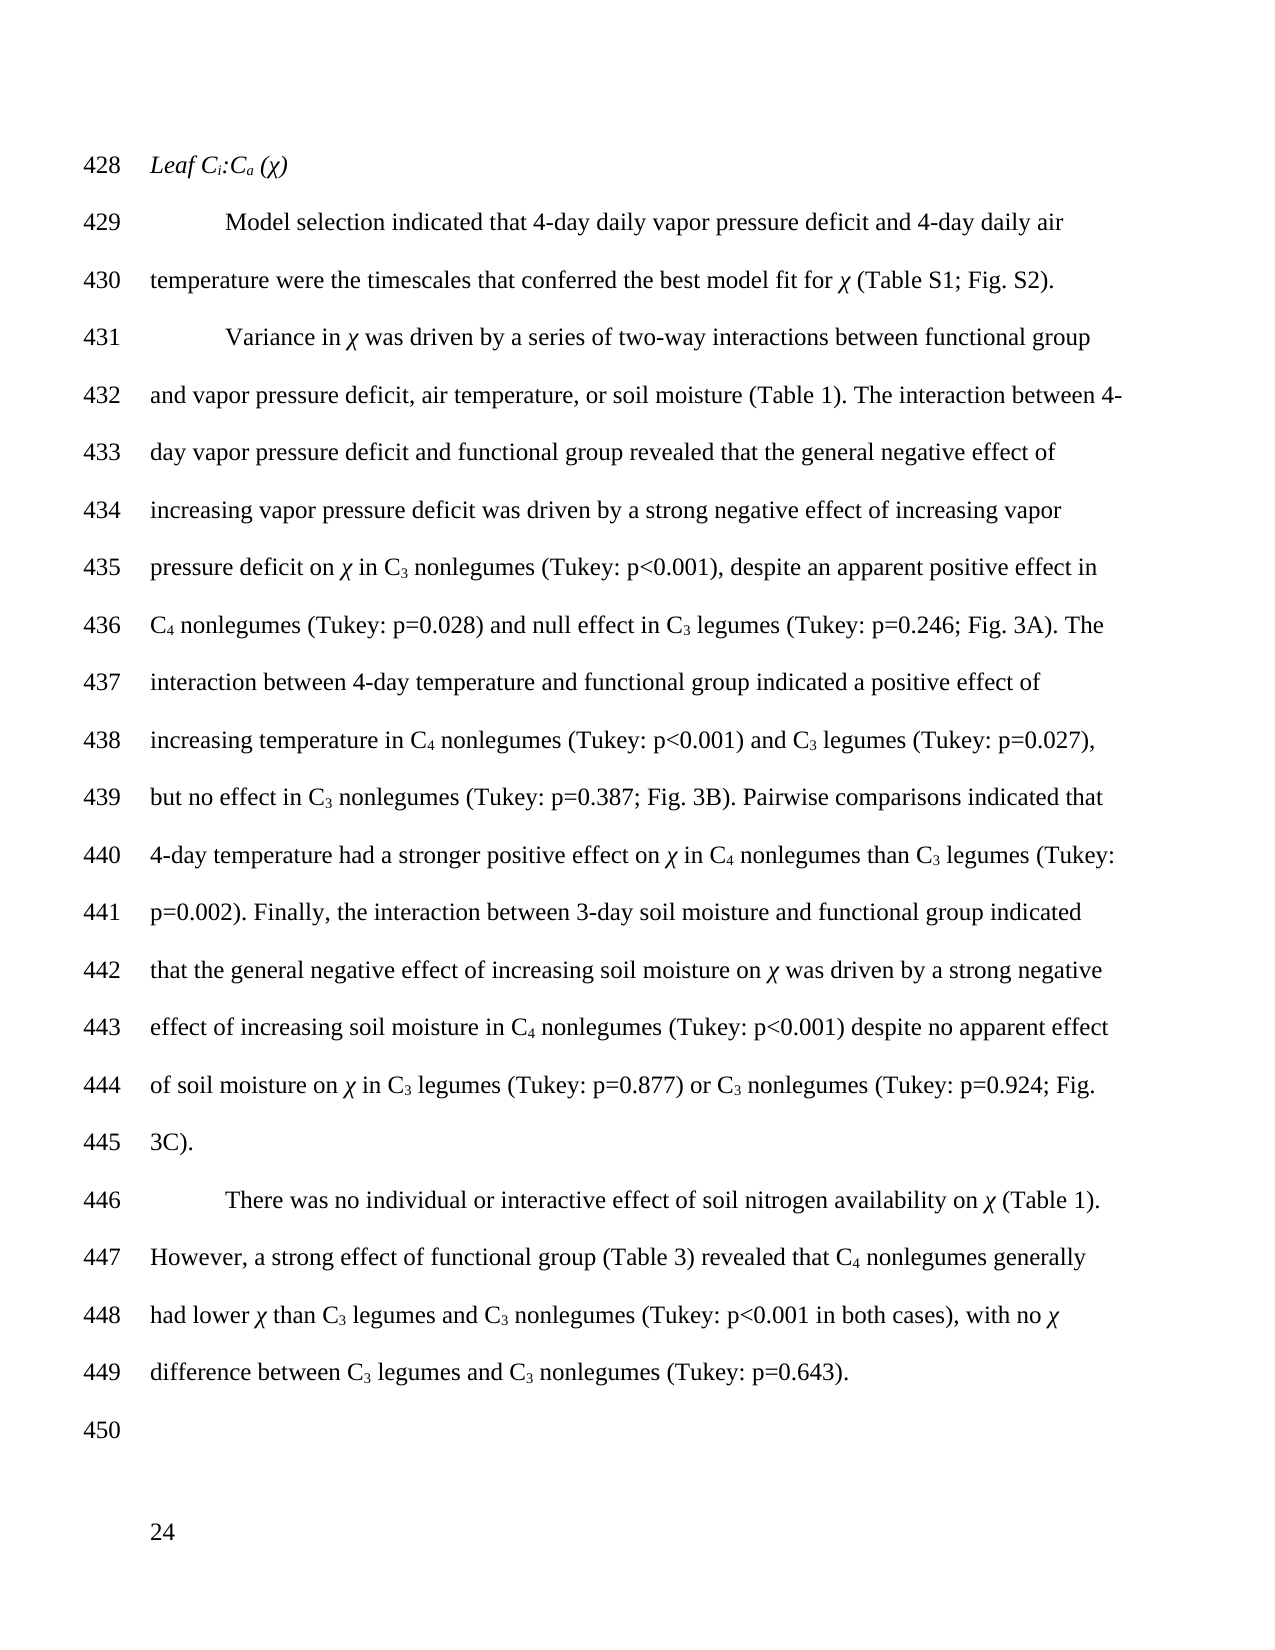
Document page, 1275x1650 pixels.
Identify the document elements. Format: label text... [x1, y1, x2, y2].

text Leaf Ci:Ca (χ) [150, 150, 1125, 179]
text Variance in χ was driven by a series of two-way interactions between functional group and vapor pressure deficit, air temperature, or soil moisture (Table 1). The interaction between 4-day vapor pressure deficit and functional group revealed that the general negative effect of increasing vapor pressure deficit was driven by a strong negative effect of increasing vapor pressure deficit on χ in C3 nonlegumes (Tukey: p<0.001), despite an apparent positive effect in C4 nonlegumes (Tukey: p=0.028) and null effect in C3 legumes (Tukey: p=0.246; Fig. 3A). The interaction between 4-day temperature and functional group indicated a positive effect of increasing temperature in C4 nonlegumes (Tukey: p<0.001) and C3 legumes (Tukey: p=0.027), but no effect in C3 nonlegumes (Tukey: p=0.387; Fig. 3B). Pairwise comparisons indicated that 4-day temperature had a stronger positive effect on χ in C4 nonlegumes than C3 legumes (Tukey: p=0.002). Finally, the interaction between 3-day soil moisture and functional group indicated that the general negative effect of increasing soil moisture on χ was driven by a strong negative effect of increasing soil moisture in C4 nonlegumes (Tukey: p<0.001) despite no apparent effect of soil moisture on χ in C3 legumes (Tukey: p=0.877) or C3 nonlegumes (Tukey: p=0.924; Fig. 3C). [150, 322, 1125, 1156]
text There was no individual or interactive effect of soil nitrogen availability on χ (Table 1). However, a strong effect of functional group (Table 3) revealed that C4 nonlegumes generally had lower χ than C3 legumes and C3 nonlegumes (Tukey: p<0.001 in both cases), with no χ difference between C3 legumes and C3 nonlegumes (Tukey: p=0.643). [150, 1185, 1125, 1386]
text Model selection indicated that 4-day daily vapor pressure deficit and 4-day daily air temperature were the timescales that conferred the best model fit for χ (Table S1; Fig. S2). [150, 207, 1125, 294]
